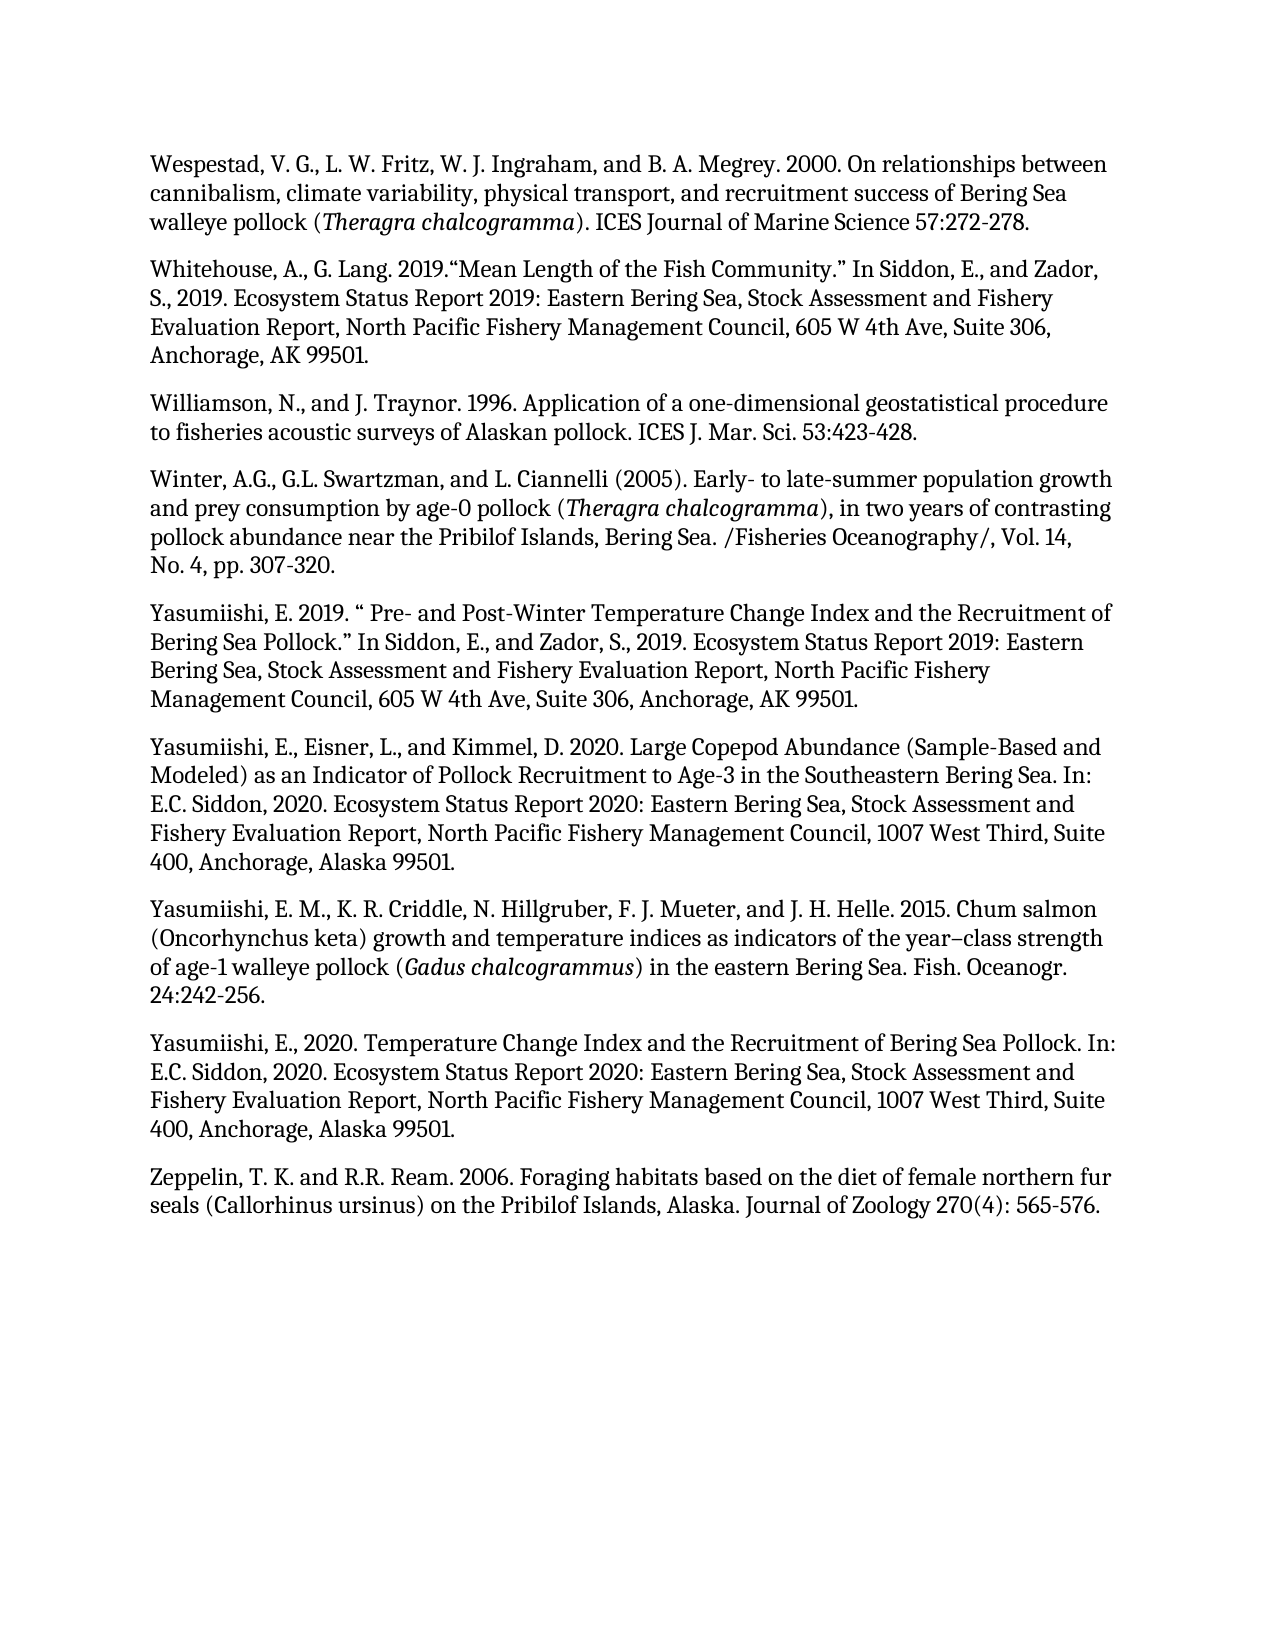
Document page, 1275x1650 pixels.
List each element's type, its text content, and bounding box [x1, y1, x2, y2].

text Winter, A.G., G.L. Swartzman, and L. Ciannelli (2005). Early- to late-summer population growth and prey consumption by age-0 pollock (Theragra chalcogramma), in two years of contrasting pollock abundance near the Pribilof Islands, Bering Sea. /Fisheries Oceanography/, Vol. 14, No. 4, pp. 307-320. [150, 465, 1125, 580]
text Zeppelin, T. K. and R.R. Ream. 2006. Foraging habitats based on the diet of female northern fur seals (Callorhinus ursinus) on the Pribilof Islands, Alaska. Journal of Zoology 270(4): 565-576. [150, 1162, 1125, 1220]
text Williamson, N., and J. Traynor. 1996. Application of a one-dimensional geostatistical procedure to fisheries acoustic surveys of Alaskan pollock. ICES J. Mar. Sci. 53:423-428. [150, 389, 1125, 446]
text Whitehouse, A., G. Lang. 2019.“Mean Length of the Fish Community.” In Siddon, E., and Zador, S., 2019. Ecosystem Status Report 2019: Eastern Bering Sea, Stock Assessment and Fishery Evaluation Report, North Pacific Fishery Management Council, 605 W 4th Ave, Suite 306, Anchorage, AK 99501. [150, 255, 1125, 370]
text Yasumiishi, E., 2020. Temperature Change Index and the Recruitment of Bering Sea Pollock. In: E.C. Siddon, 2020. Ecosystem Status Report 2020: Eastern Bering Sea, Stock Assessment and Fishery Evaluation Report, North Pacific Fishery Management Council, 1007 West Third, Suite 400, Anchorage, Alaska 99501. [150, 1029, 1125, 1144]
text Yasumiishi, E., Eisner, L., and Kimmel, D. 2020. Large Copepod Abundance (Sample-Based and Modeled) as an Indicator of Pollock Recruitment to Age-3 in the Southeastern Bering Sea. In: E.C. Siddon, 2020. Ecosystem Status Report 2020: Eastern Bering Sea, Stock Assessment and Fishery Evaluation Report, North Pacific Fishery Management Council, 1007 West Third, Suite 400, Anchorage, Alaska 99501. [150, 732, 1125, 876]
text Wespestad, V. G., L. W. Fritz, W. J. Ingraham, and B. A. Megrey. 2000. On relationships between cannibalism, climate variability, physical transport, and recruitment success of Bering Sea walleye pollock (Theragra chalcogramma). ICES Journal of Marine Science 57:272-278. [150, 150, 1125, 236]
text Yasumiishi, E. 2019. “ Pre- and Post-Winter Temperature Change Index and the Recruitment of Bering Sea Pollock.” In Siddon, E., and Zador, S., 2019. Ecosystem Status Report 2019: Eastern Bering Sea, Stock Assessment and Fishery Evaluation Report, North Pacific Fishery Management Council, 605 W 4th Ave, Suite 306, Anchorage, AK 99501. [150, 599, 1125, 714]
text Yasumiishi, E. M., K. R. Criddle, N. Hillgruber, F. J. Mueter, and J. H. Helle. 2015. Chum salmon (Oncorhynchus keta) growth and temperature indices as indicators of the year–class strength of age-1 walleye pollock (Gadus chalcogrammus) in the eastern Bering Sea. Fish. Oceanogr. 24:242-256. [150, 895, 1125, 1010]
